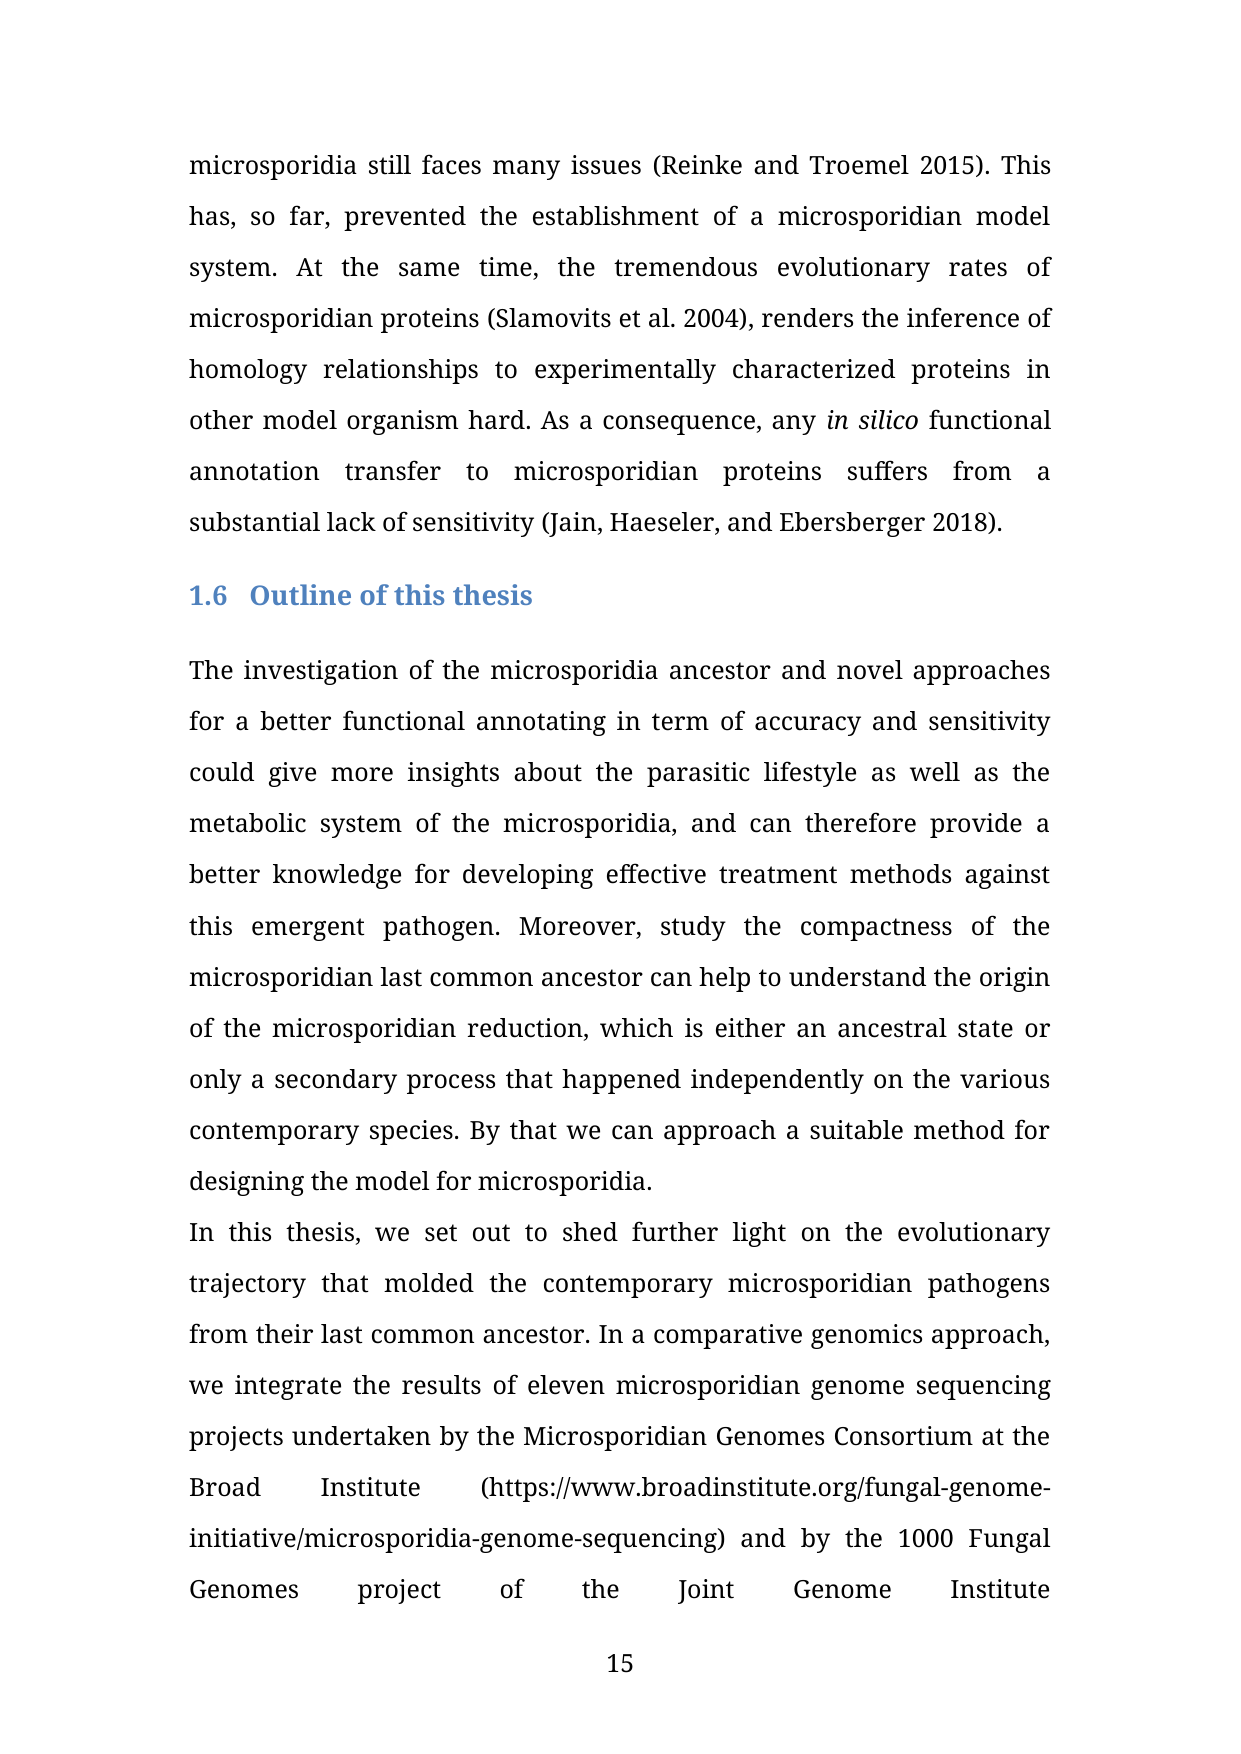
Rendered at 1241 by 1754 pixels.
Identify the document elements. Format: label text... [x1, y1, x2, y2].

text The investigation of the microsporidia ancestor and novel approaches for a better functional annotating in term of accuracy and sensitivity could give more insights about the parasitic lifestyle as well as the metabolic system of the microsporidia, and can therefore provide a better knowledge for developing effective treatment methods against this emergent pathogen. Moreover, study the compactness of the microsporidian last common ancestor can help to understand the origin of the microsporidian reduction, which is either an ancestral state or only a secondary process that happened independently on the various contemporary species. By that we can approach a suitable method for designing the model for microsporidia. [189, 653, 1051, 1197]
subtitle Outline of this thesis [189, 577, 1051, 614]
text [189, 148, 1051, 539]
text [189, 1214, 1051, 1606]
